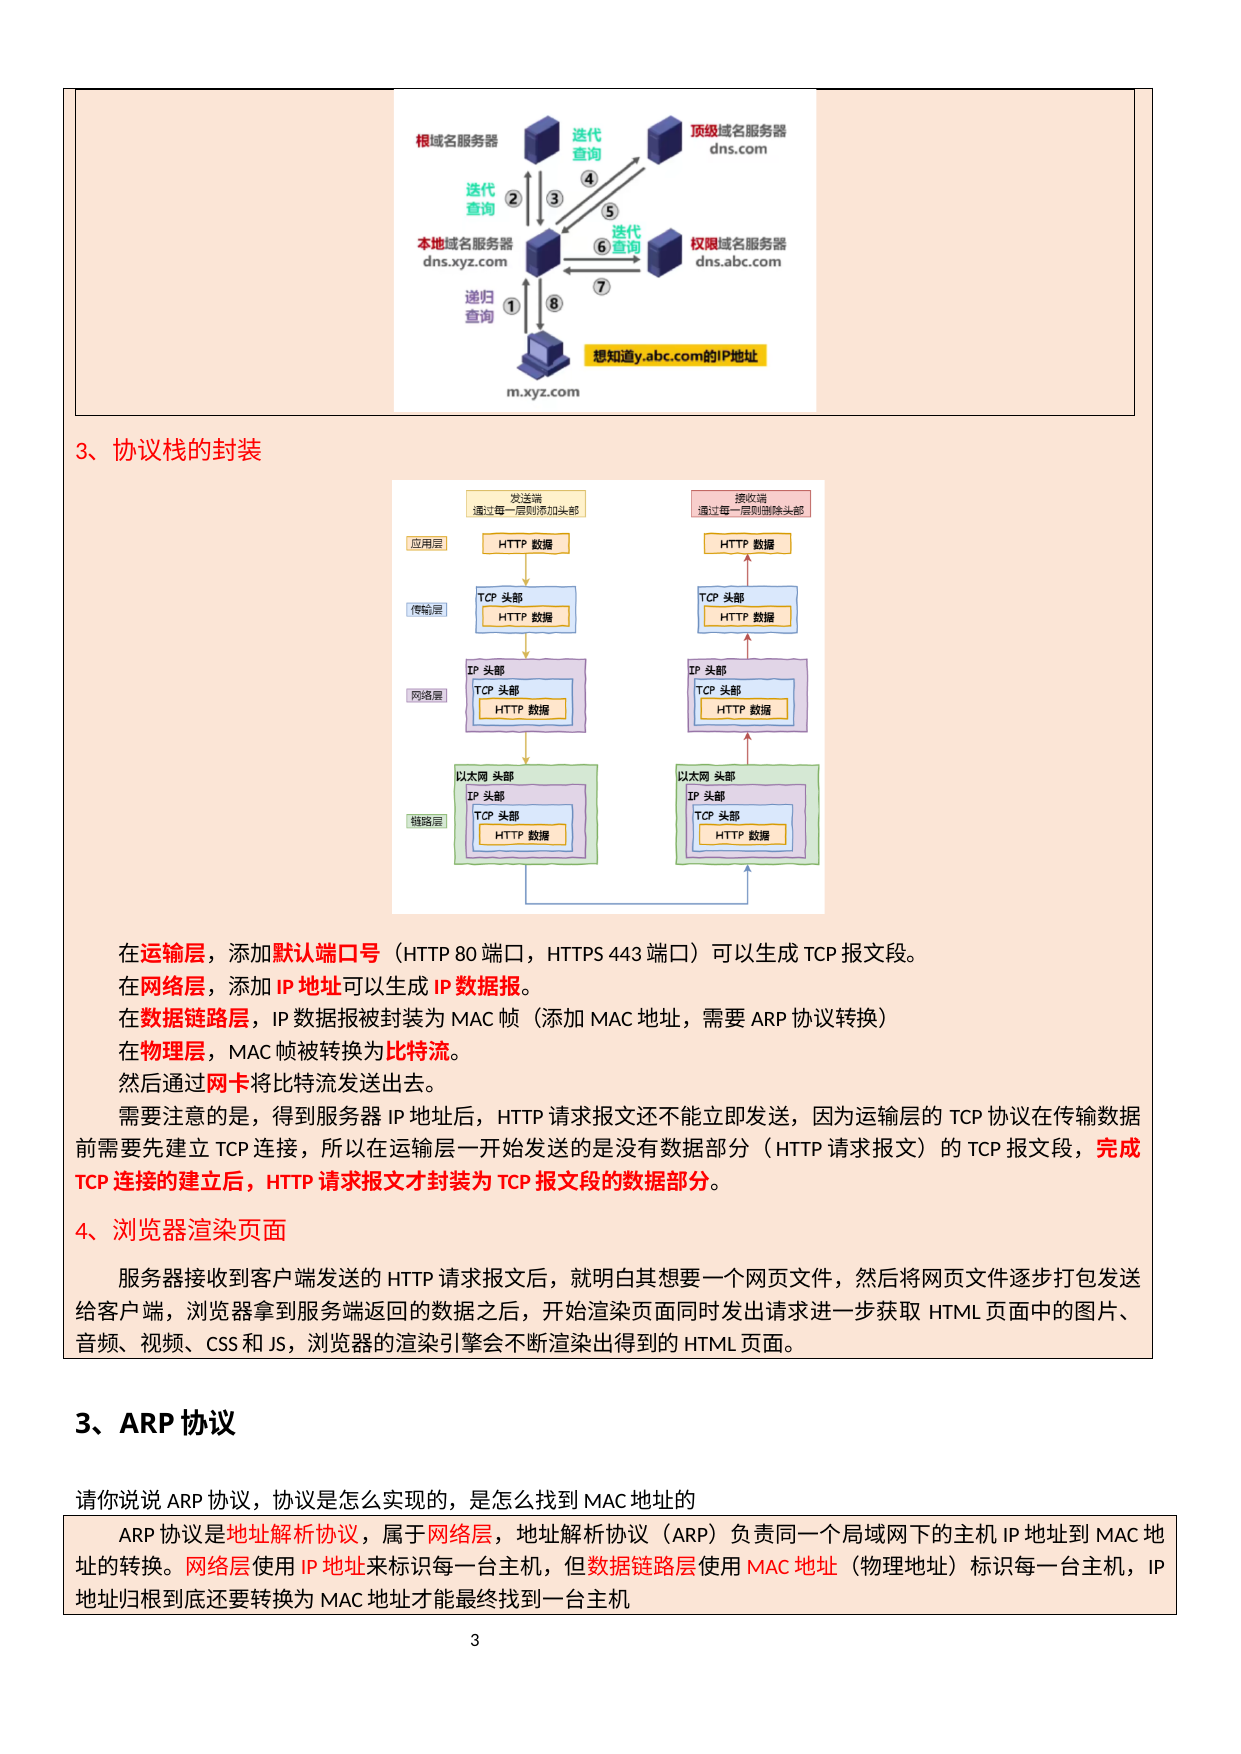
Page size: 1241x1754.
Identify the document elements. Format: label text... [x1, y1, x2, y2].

picture [393, 89, 817, 412]
picture [392, 480, 825, 914]
list 请你说说ARP协议，协议是怎么实现的，是怎么找到MAC地址的 [75, 1483, 1165, 1515]
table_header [64, 89, 1152, 1358]
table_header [64, 1516, 1176, 1614]
subtitle 3、ARP协议 [75, 1388, 1165, 1453]
